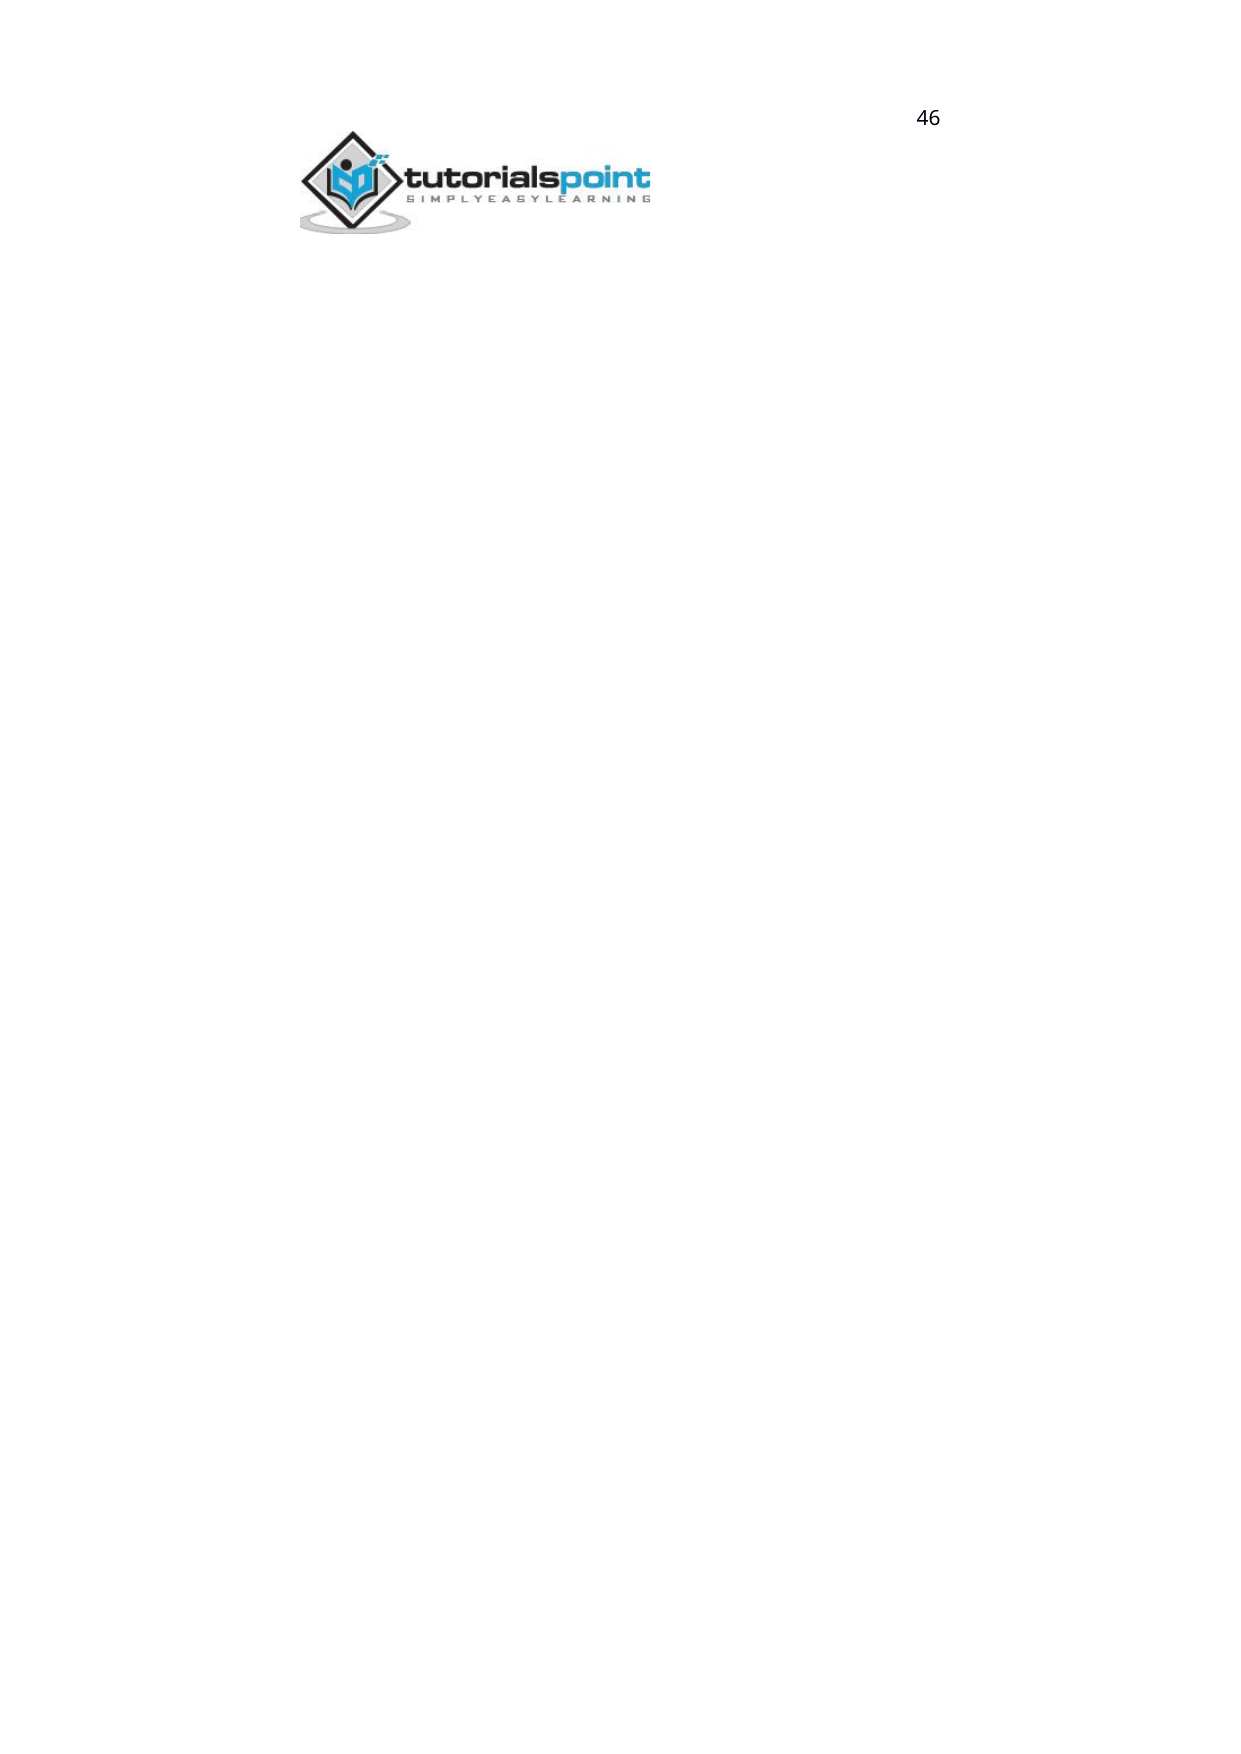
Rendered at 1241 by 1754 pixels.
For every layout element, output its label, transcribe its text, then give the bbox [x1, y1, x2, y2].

text 46 [150, 103, 940, 131]
picture [300, 131, 650, 234]
